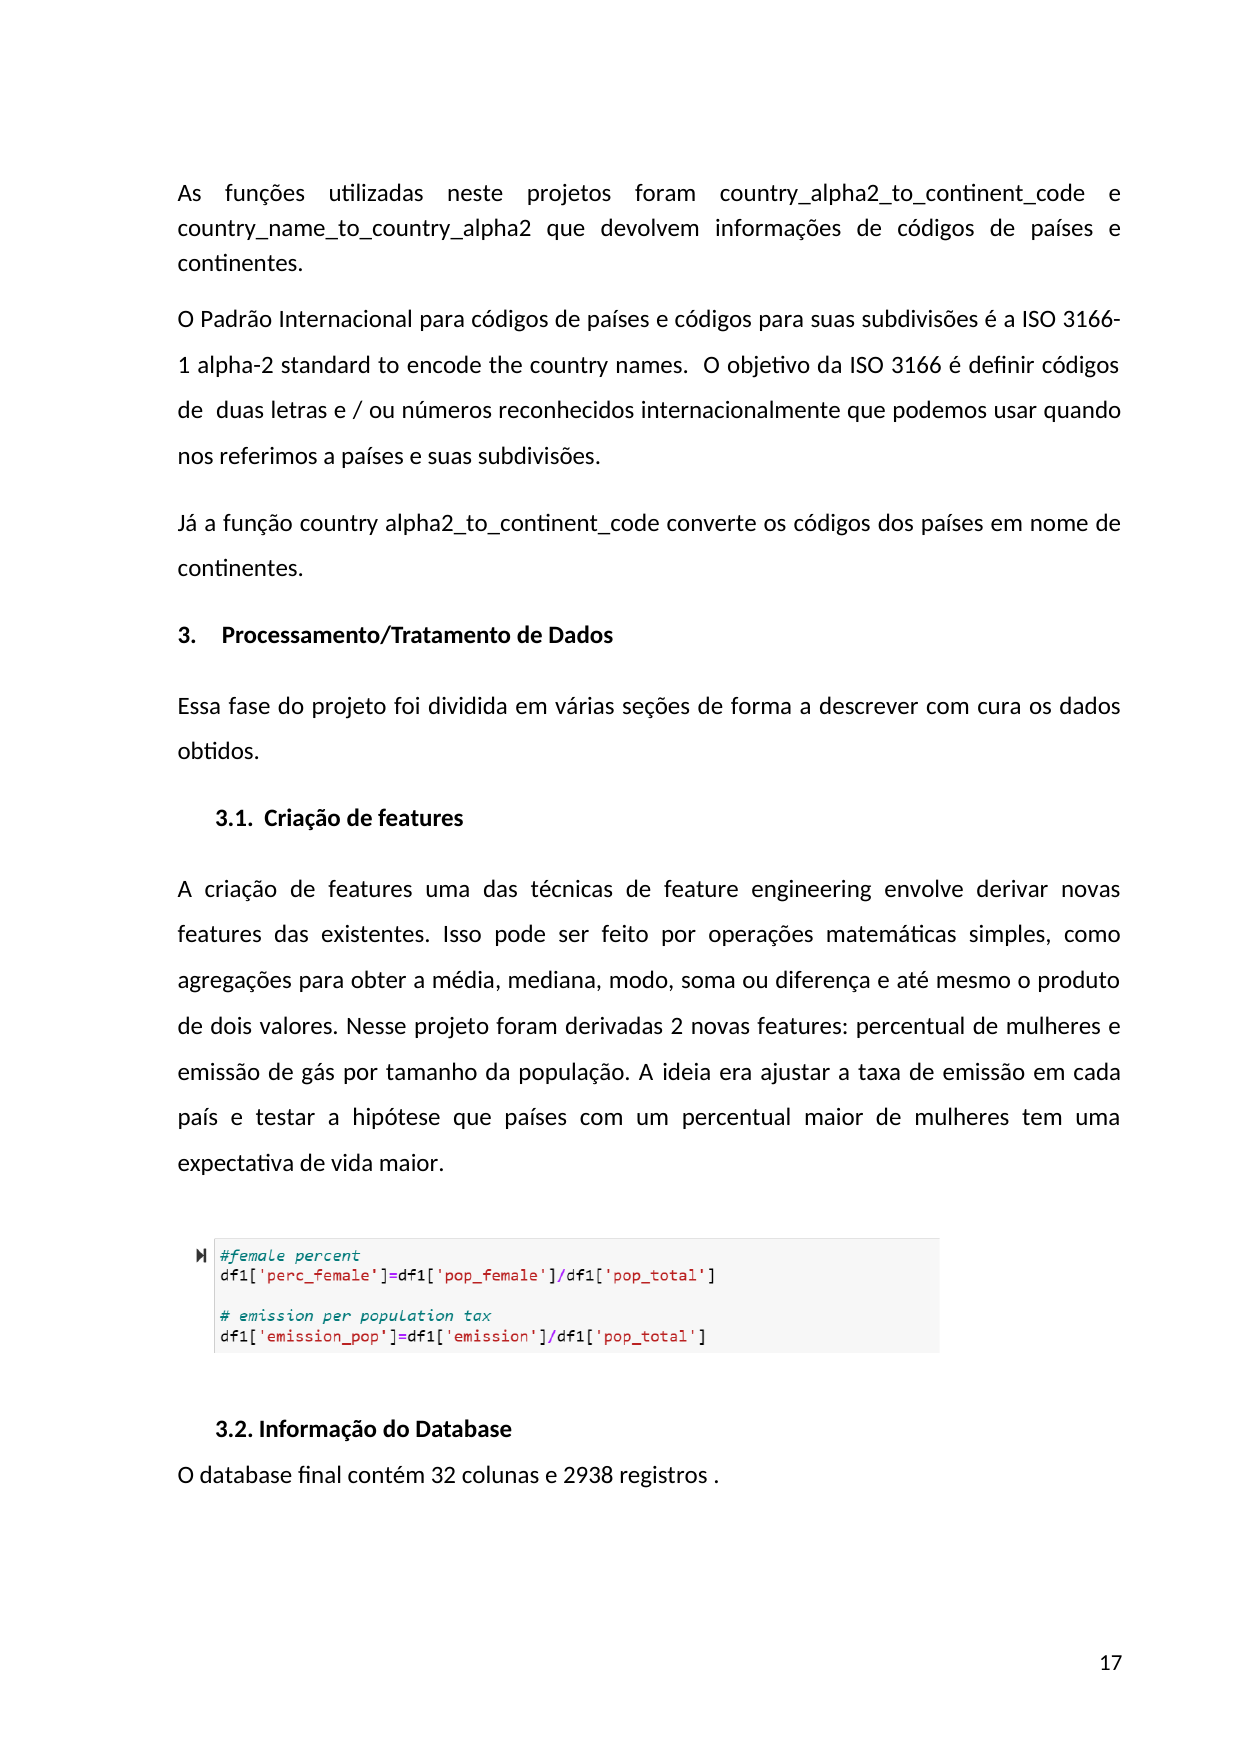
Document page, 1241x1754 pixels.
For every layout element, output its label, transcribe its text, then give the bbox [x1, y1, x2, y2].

text O database final contém 32 colunas e 2938 registros . [177, 1459, 1122, 1490]
text O Padrão Internacional para códigos de países e códigos para suas subdivisões é a ISO 3166-1 alpha-2 standard to encode the country names. O objetivo da ISO 3166 é definir códigos de duas letras e / ou números reconhecidos internacionalmente que podemos usar quando nos referimos a países e suas subdivisões. [177, 303, 1122, 471]
text As funções utilizadas neste projetos foram country_alpha2_to_continent_code e country_name_to_country_alpha2 que devolvem informações de códigos de países e continentes. [177, 177, 1122, 278]
subtitle Processamento/Tratamento de Dados [177, 619, 1122, 649]
picture [182, 1233, 940, 1353]
subtitle Informação do Database [215, 1413, 1122, 1444]
text Já a função country alpha2_to_continent_code converte os códigos dos países em nome de continentes. [177, 507, 1122, 583]
text A criação de features uma das técnicas de feature engineering envolve derivar novas features das existentes. Isso pode ser feito por operações matemáticas simples, como agregações para obter a média, mediana, modo, soma ou diferença e até mesmo o produto de dois valores. Nesse projeto foram derivadas 2 novas features: percentual de mulheres e emissão de gás por tamanho da população. A ideia era ajustar a taxa de emissão em cada país e testar a hipótese que países com um percentual maior de mulheres tem uma expectativa de vida maior. [177, 873, 1122, 1178]
subtitle Criação de features [215, 802, 1122, 833]
text Essa fase do projeto foi dividida em várias seções de forma a descrever com cura os dados obtidos. [177, 690, 1122, 766]
